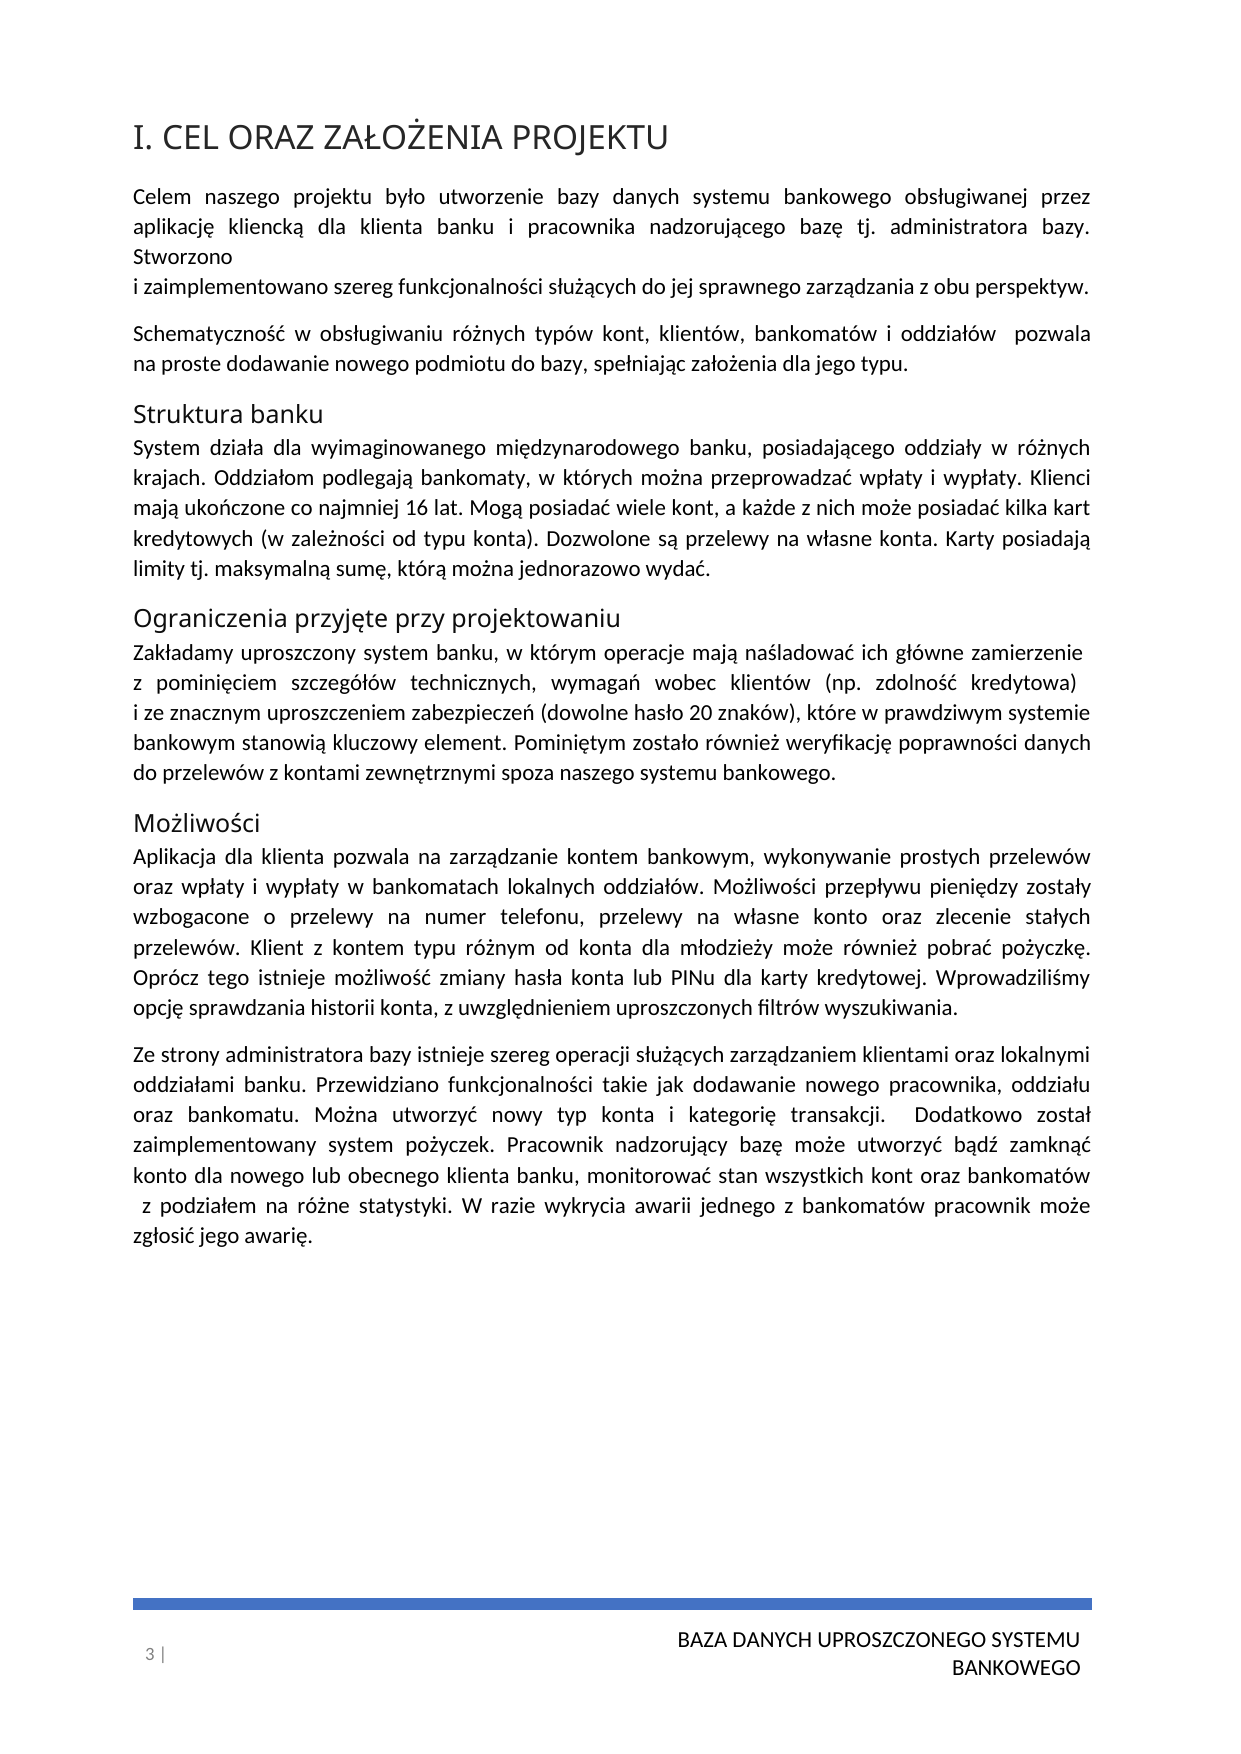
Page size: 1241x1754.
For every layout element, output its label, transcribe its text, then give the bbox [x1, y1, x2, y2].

text Ze strony administratora bazy istnieje szereg operacji służących zarządzaniem klientami oraz lokalnymi oddziałami banku. Przewidziano funkcjonalności takie jak dodawanie nowego pracownika, oddziału oraz bankomatu. Można utworzyć nowy typ konta i kategorię transakcji. Dodatkowo został zaimplementowany system pożyczek. Pracownik nadzorujący bazę może utworzyć bądź zamknąć konto dla nowego lub obecnego klienta banku, monitorować stan wszystkich kont oraz bankomatów z podziałem na różne statystyki. W razie wykrycia awarii jednego z bankomatów pracownik może zgłosić jego awarię. [133, 1040, 1092, 1249]
subtitle Możliwości [133, 805, 1092, 839]
text Zakładamy uproszczony system banku, w którym operacje mają naśladować ich główne zamierzenie z pominięciem szczegółów technicznych, wymagań wobec klientów (np. zdolność kredytowa) i ze znacznym uproszczeniem zabezpieczeń (dowolne hasło 20 znaków), które w prawdziwym systemie bankowym stanowią kluczowy element. Pominiętym zostało również weryfikację poprawności danych do przelewów z kontami zewnętrznymi spoza naszego systemu bankowego. [133, 638, 1092, 786]
text Schematyczność w obsługiwaniu różnych typów kont, klientów, bankomatów i oddziałów pozwala na proste dodawanie nowego podmiotu do bazy, spełniając założenia dla jego typu. [133, 319, 1092, 377]
text System działa dla wyimaginowanego międzynarodowego banku, posiadającego oddziały w różnych krajach. Oddziałom podlegają bankomaty, w których można przeprowadzać wpłaty i wypłaty. Klienci mają ukończone co najmniej 16 lat. Mogą posiadać wiele kont, a każde z nich może posiadać kilka kart kredytowych (w zależności od typu konta). Dozwolone są przelewy na własne konta. Karty posiadają limity tj. maksymalną sumę, którą można jednorazowo wydać. [133, 433, 1092, 582]
subtitle Ograniczenia przyjęte przy projektowaniu [133, 601, 1092, 635]
subtitle I. CEL ORAZ ZAŁOŻENIA PROJEKTU [133, 114, 1092, 159]
text Aplikacja dla klienta pozwala na zarządzanie kontem bankowym, wykonywanie prostych przelewów oraz wpłaty i wypłaty w bankomatach lokalnych oddziałów. Możliwości przepływu pieniędzy zostały wzbogacone o przelewy na numer telefonu, przelewy na własne konto oraz zlecenie stałych przelewów. Klient z kontem typu różnym od konta dla młodzieży może również pobrać pożyczkę. Oprócz tego istnieje możliwość zmiany hasła konta lub PINu dla karty kredytowej. Wprowadziliśmy opcję sprawdzania historii konta, z uwzględnieniem uproszczonych filtrów wyszukiwania. [133, 842, 1092, 1021]
subtitle Struktura banku [133, 396, 1092, 430]
text Celem naszego projektu było utworzenie bazy danych systemu bankowego obsługiwanej przez aplikację kliencką dla klienta banku i pracownika nadzorującego bazę tj. administratora bazy. Stworzono i zaimplementowano szereg funkcjonalności służących do jej sprawnego zarządzania z obu perspektyw. [133, 182, 1092, 300]
